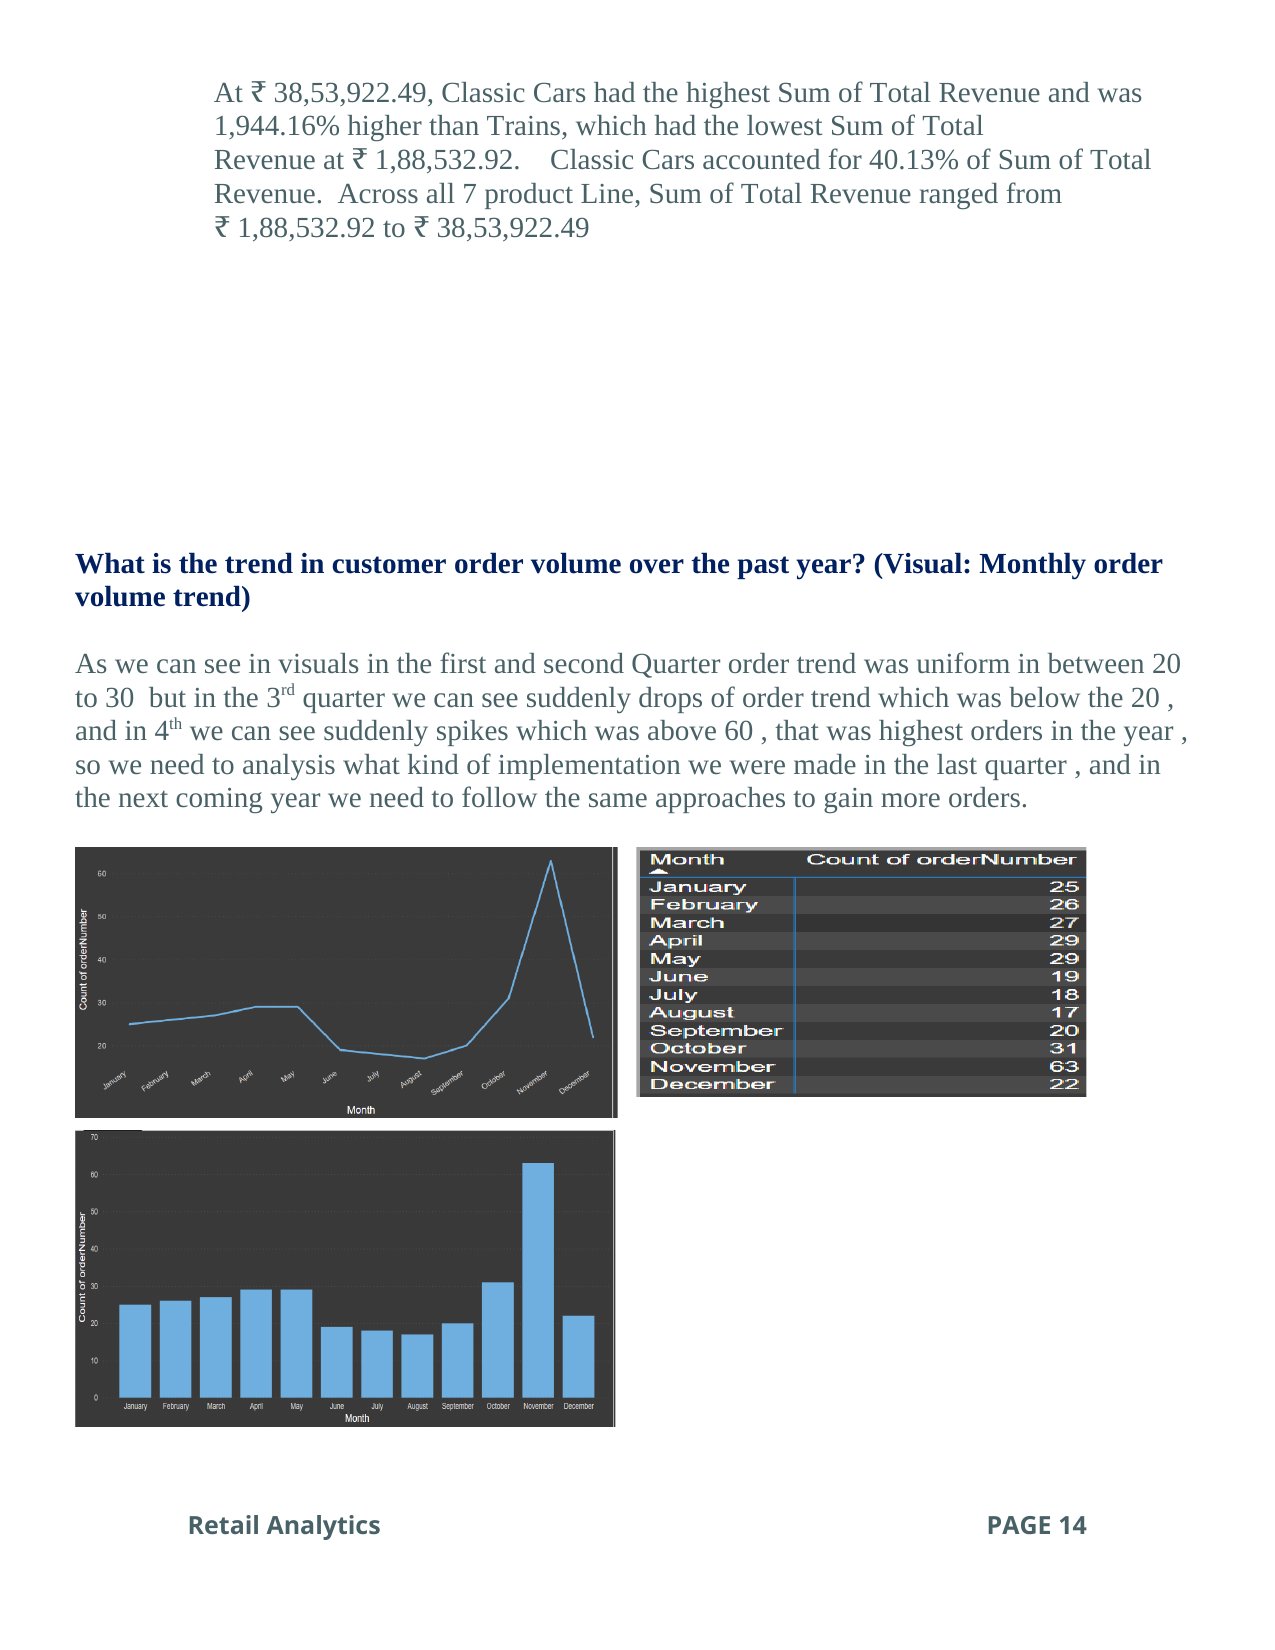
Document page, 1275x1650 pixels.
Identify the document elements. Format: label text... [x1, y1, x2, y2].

text As we can see in visuals in the first and second Quarter order trend was uniform in between 20 to 30 but in the 3rd quarter we can see suddenly drops of order trend which was below the 20 , and in 4th we can see suddenly spikes which was above 60 , that was highest orders in the year , so we need to analysis what kind of implementation we were made in the last quarter , and in the next coming year we need to follow the same approaches to gain more orders. [75, 646, 1200, 814]
text At ₹ 38,53,922.49, Classic Cars had the highest Sum of Total Revenue and was [75, 75, 1200, 108]
text 1,944.16% higher than Trains, which had the lowest Sum of Total [75, 108, 1200, 142]
text What is the trend in customer order volume over the past year? (Visual: Monthly order volume trend) [75, 546, 1200, 613]
picture [75, 847, 618, 1118]
picture [75, 1130, 616, 1427]
text Revenue at ₹ 1,88,532.92.﻿﻿ ﻿﻿ ﻿ ﻿﻿ ﻿﻿Classic Cars accounted for 40.13% of Sum of Total [75, 142, 1200, 176]
text ₹ 1,88,532.92 to ₹ 38,53,922.49 [75, 210, 1200, 244]
text Revenue.﻿﻿ ﻿﻿ ﻿﻿Across all 7 product Line, Sum of Total Revenue ranged from [75, 176, 1200, 210]
picture [636, 847, 1087, 1097]
